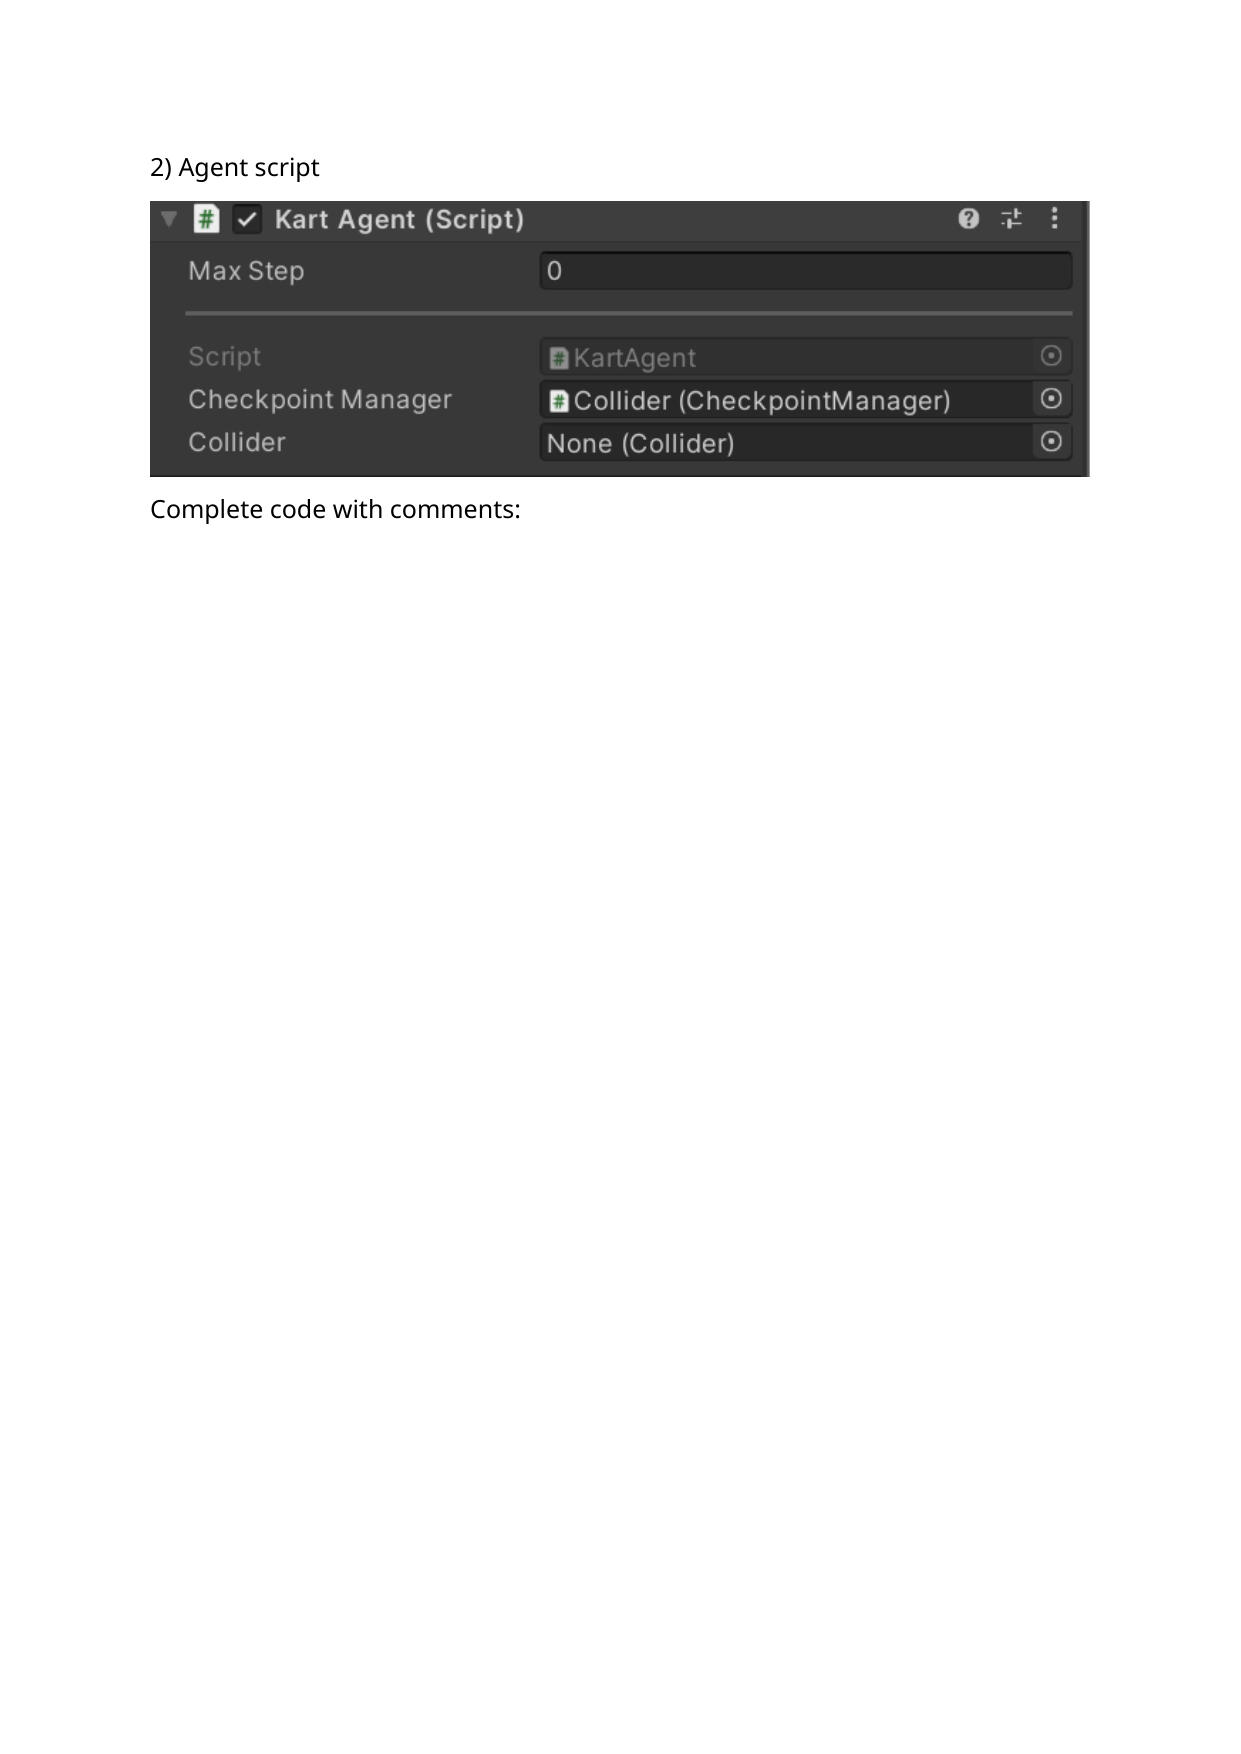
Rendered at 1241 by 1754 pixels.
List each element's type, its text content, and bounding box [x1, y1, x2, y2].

picture [150, 201, 1090, 477]
text 2) Agent script [150, 150, 1090, 184]
text Complete code with comments: [150, 492, 1090, 526]
